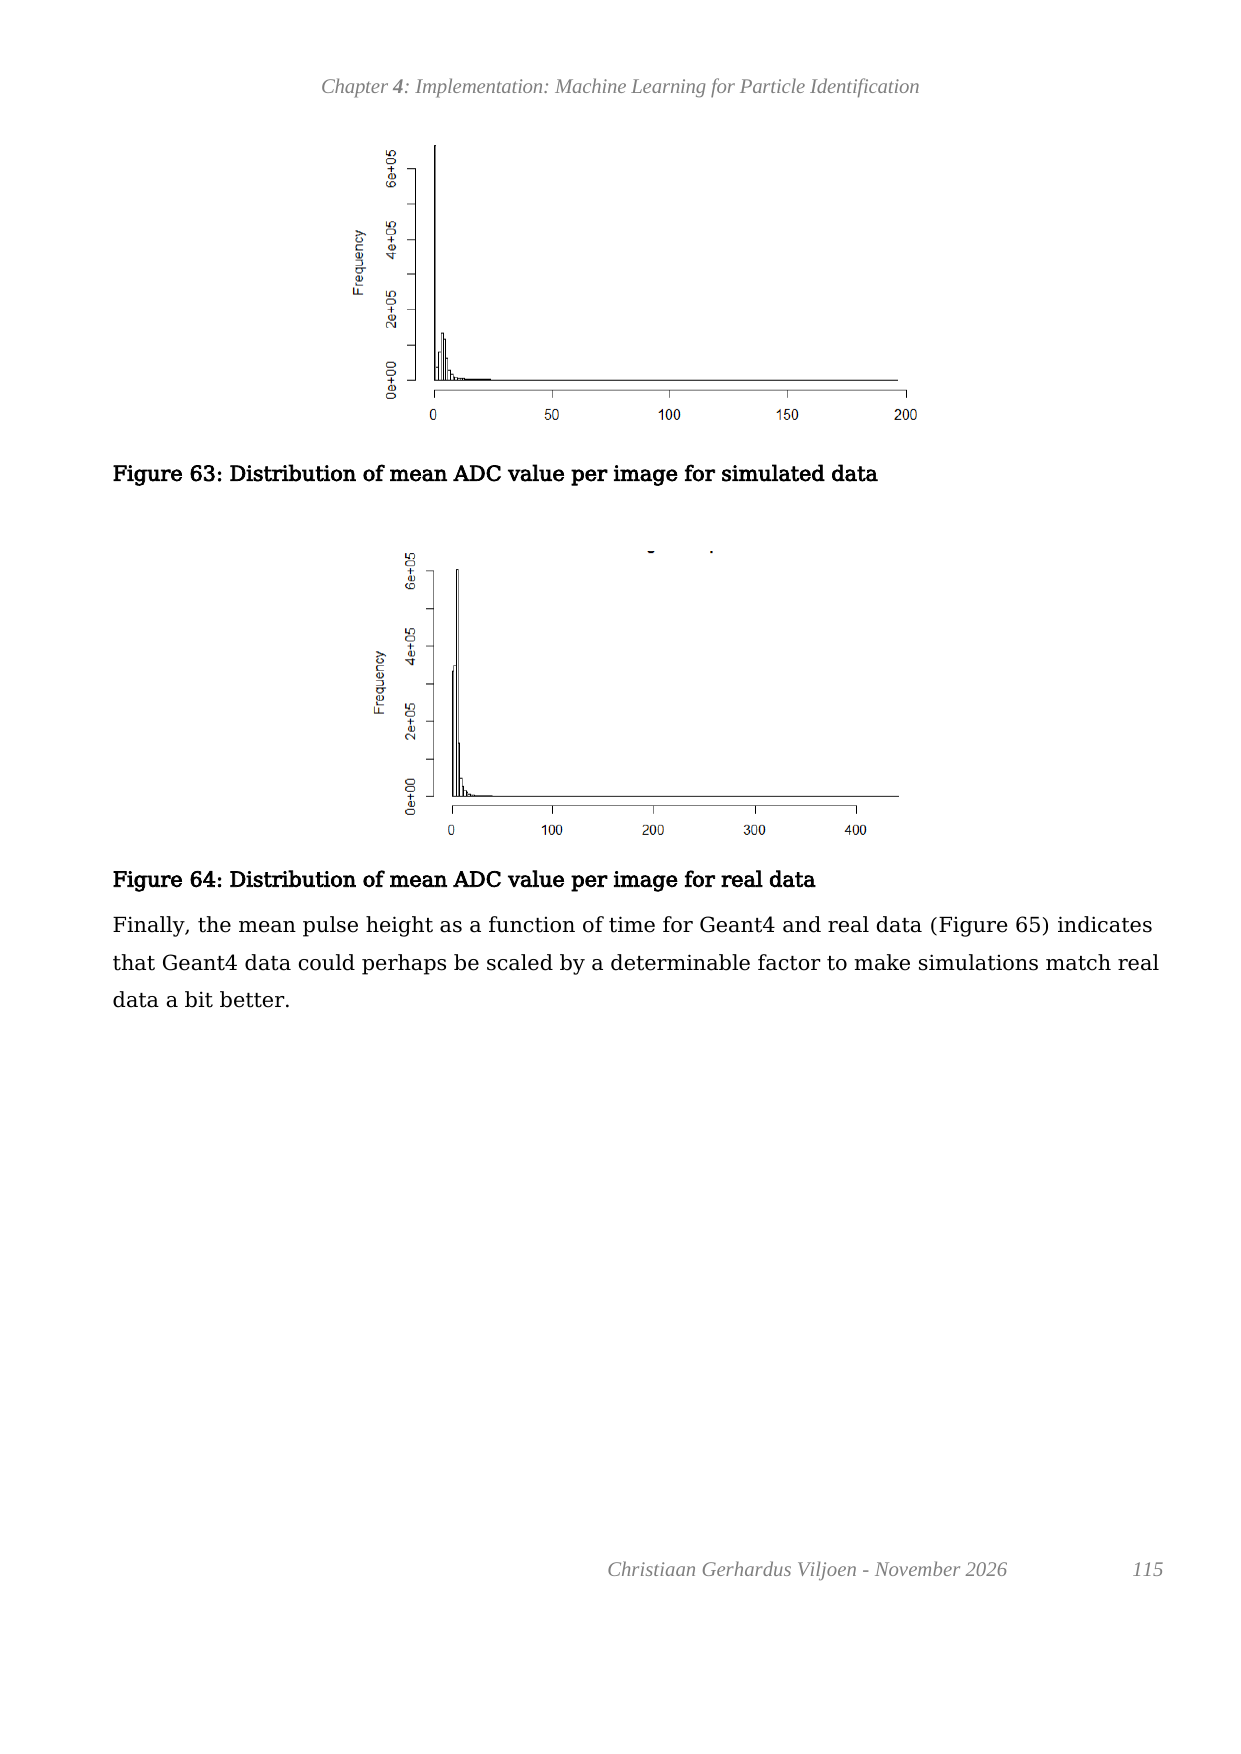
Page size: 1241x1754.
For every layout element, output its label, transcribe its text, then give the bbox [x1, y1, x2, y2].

picture [370, 551, 908, 846]
picture [349, 135, 929, 440]
text Figure 64: Distribution of mean ADC value per image for real data [112, 866, 1165, 891]
text Figure 63: Distribution of mean ADC value per image for simulated data [112, 460, 1165, 485]
text Finally, the mean pulse height as a function of time for Geant4 and real data (Figure 62) indicates that Geant4 data could perhaps be scaled by a determinable factor to make simulations match real data a bit better. [112, 912, 1165, 1012]
